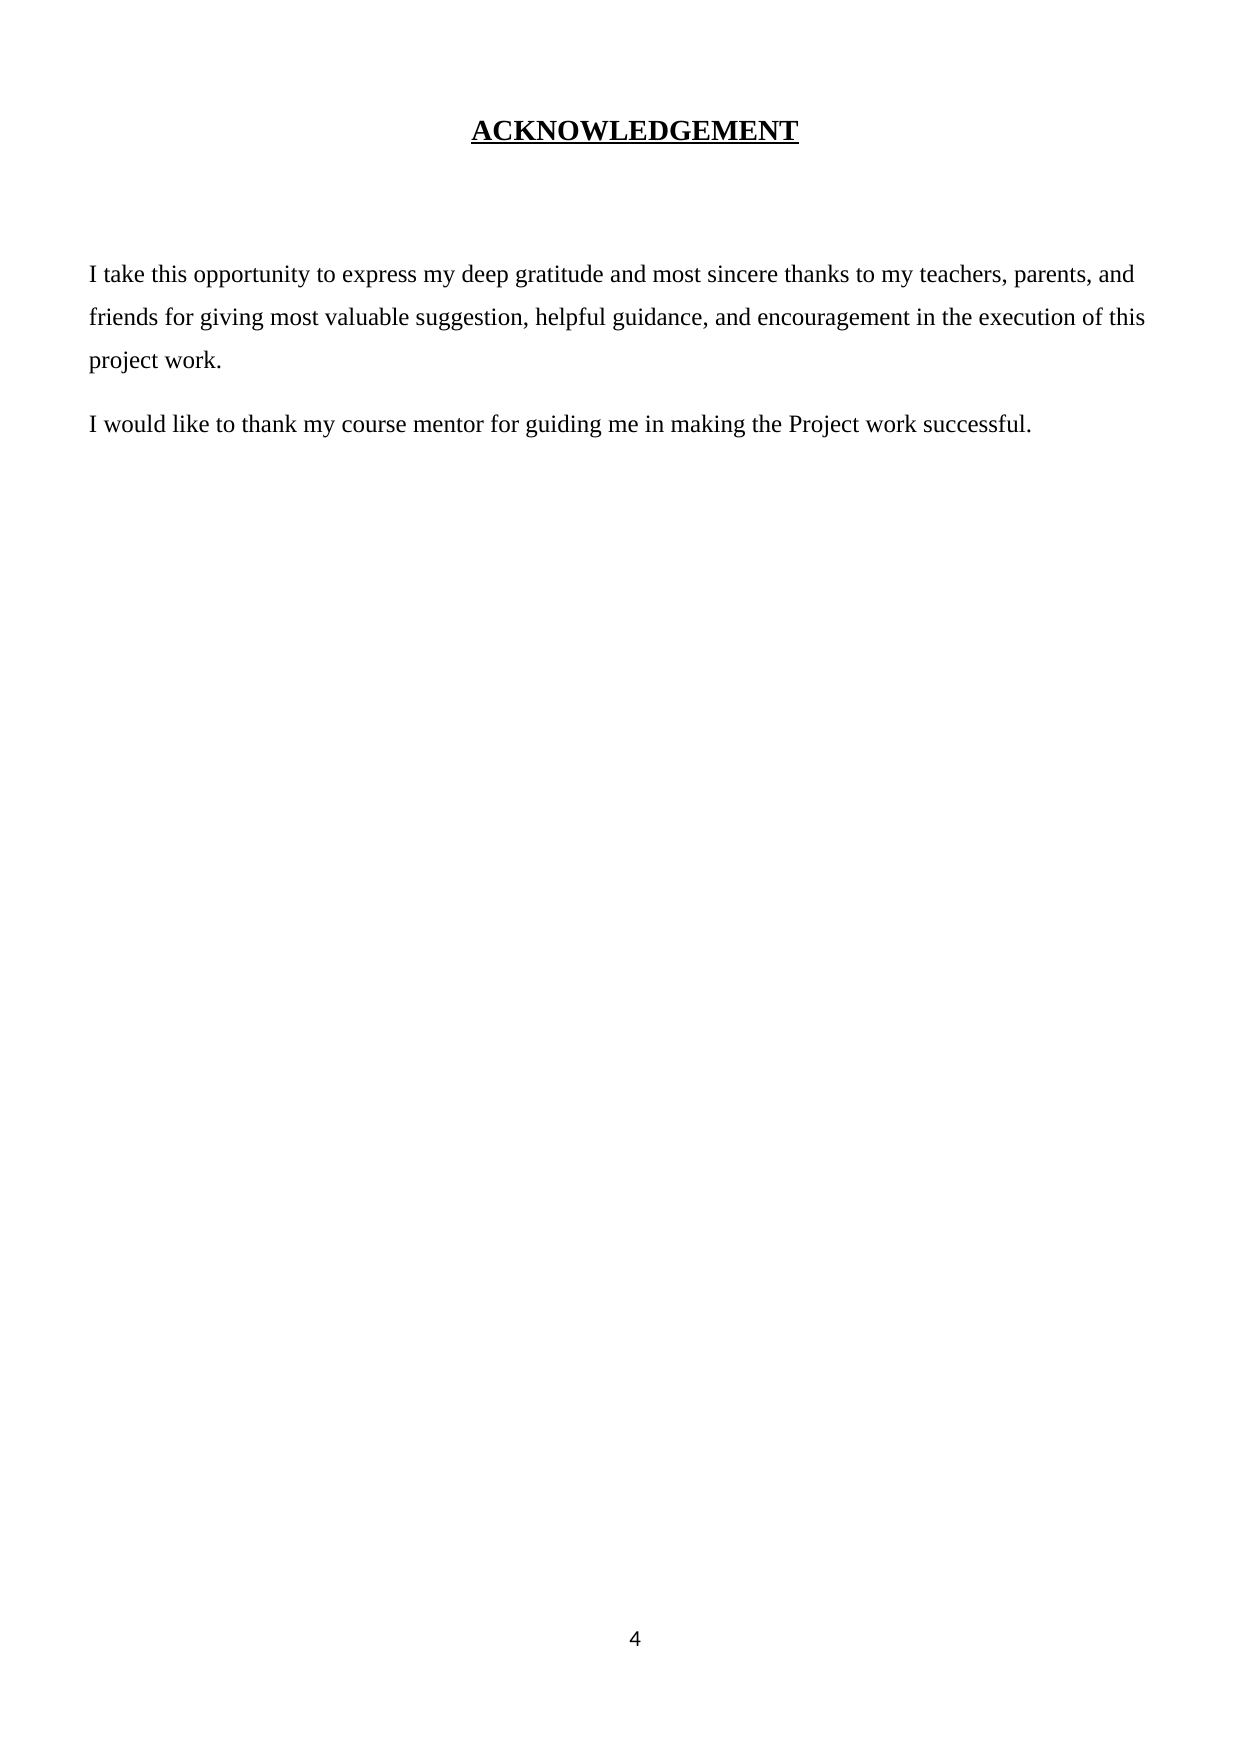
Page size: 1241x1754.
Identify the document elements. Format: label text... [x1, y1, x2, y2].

text I take this opportunity to express my deep gratitude and most sincere thanks to my teachers, parents, and friends for giving most valuable suggestion, helpful guidance, and encouragement in the execution of this project work. [89, 259, 1181, 374]
text I would like to thank my course mentor for guiding me in making the Project work successful. [89, 409, 1181, 438]
subtitle ACKNOWLEDGEMENT [89, 113, 1181, 146]
